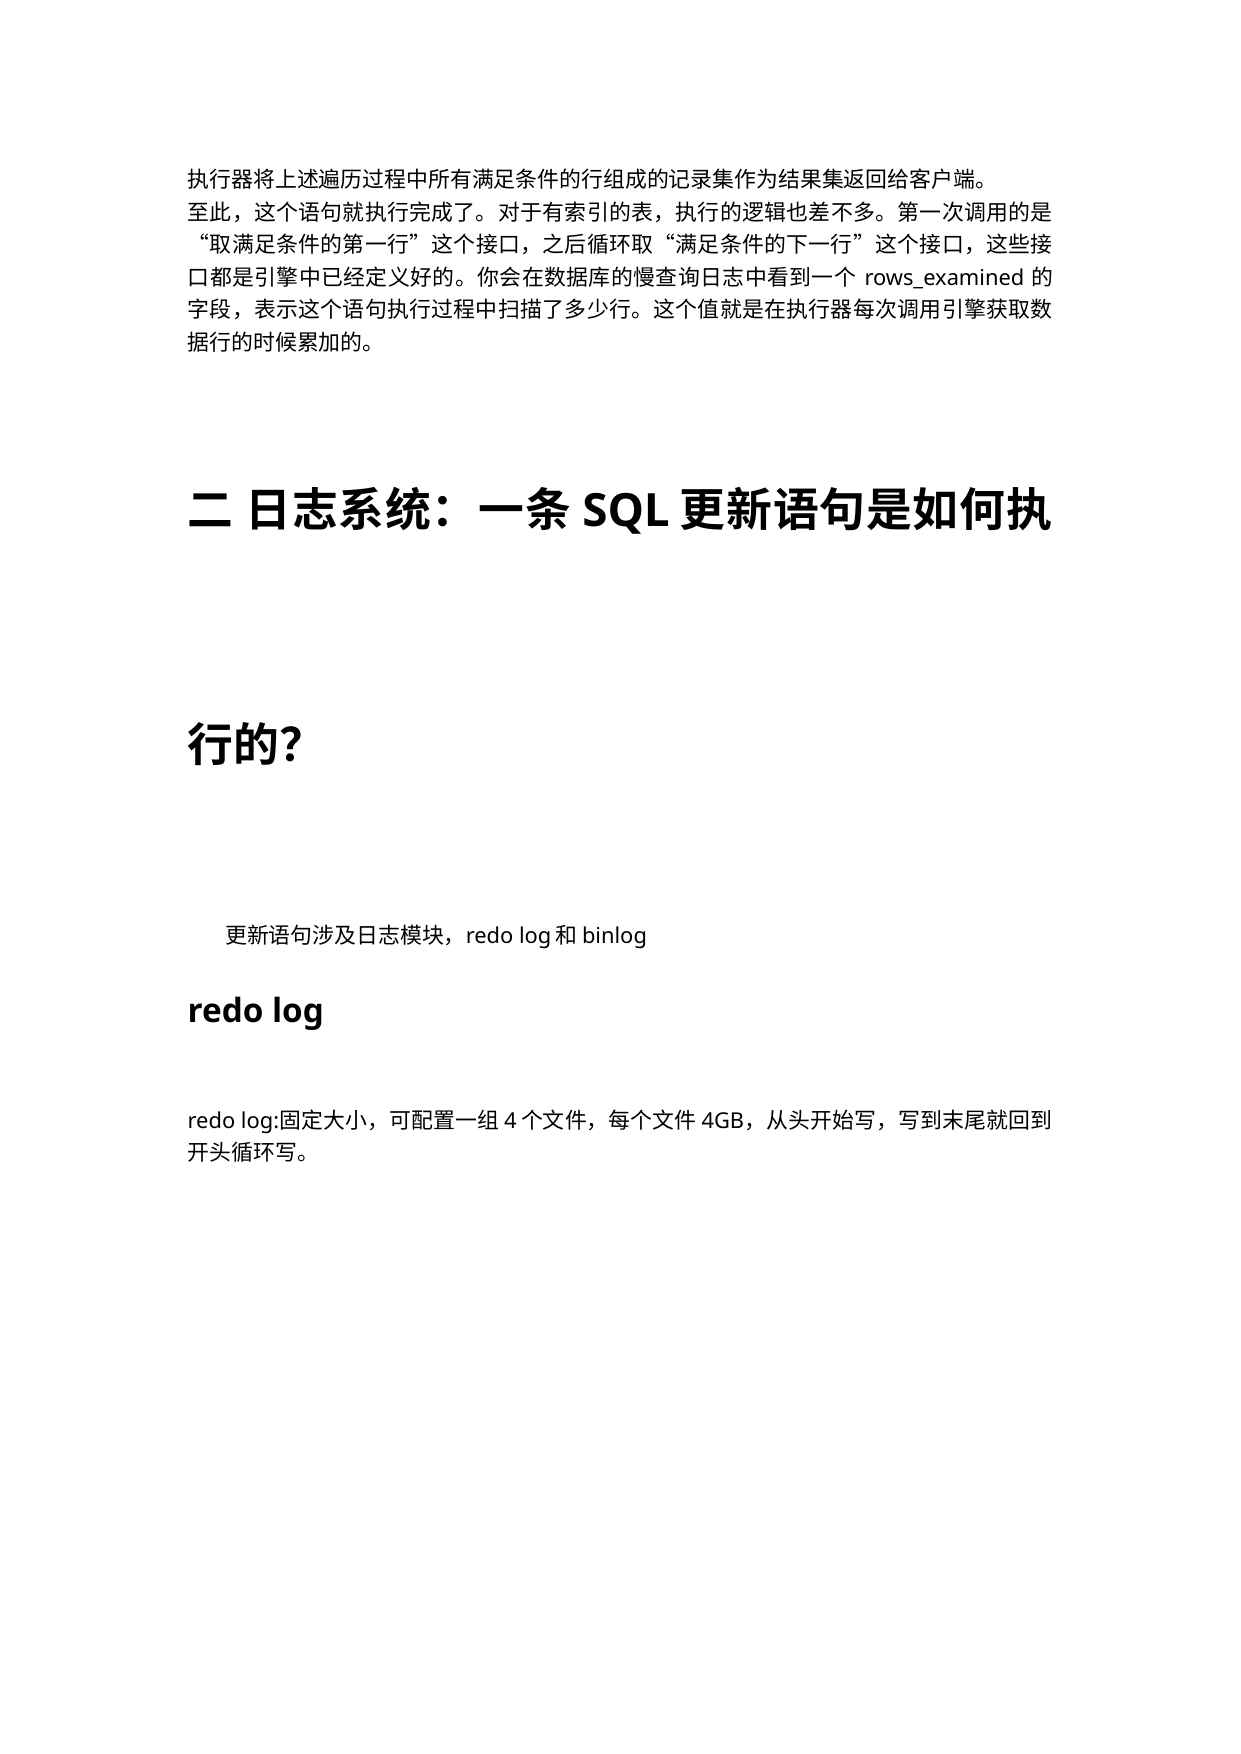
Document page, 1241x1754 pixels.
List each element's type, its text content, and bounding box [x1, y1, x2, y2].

subtitle 二 日志系统：一条SQL更新语句是如何执行的？ [187, 457, 1053, 790]
text 至此，这个语句就执行完成了。对于有索引的表，执行的逻辑也差不多。第一次调用的是“取满足条件的第一行”这个接口，之后循环取“满足条件的下一行”这个接口，这些接口都是引擎中已经定义好的。你会在数据库的慢查询日志中看到一个 rows_examined 的字段，表示这个语句执行过程中扫描了多少行。这个值就是在执行器每次调用引擎获取数据行的时候累加的。 [187, 194, 1053, 357]
list 更新语句涉及日志模块，redo log和binlog [225, 918, 1053, 950]
text redo log:固定大小，可配置一组4个文件，每个文件4GB，从头开始写，写到末尾就回到开头循环写。 [187, 1102, 1053, 1167]
text 执行器将上述遍历过程中所有满足条件的行组成的记录集作为结果集返回给客户端。 [187, 162, 1053, 194]
subtitle redo log [187, 977, 1053, 1042]
